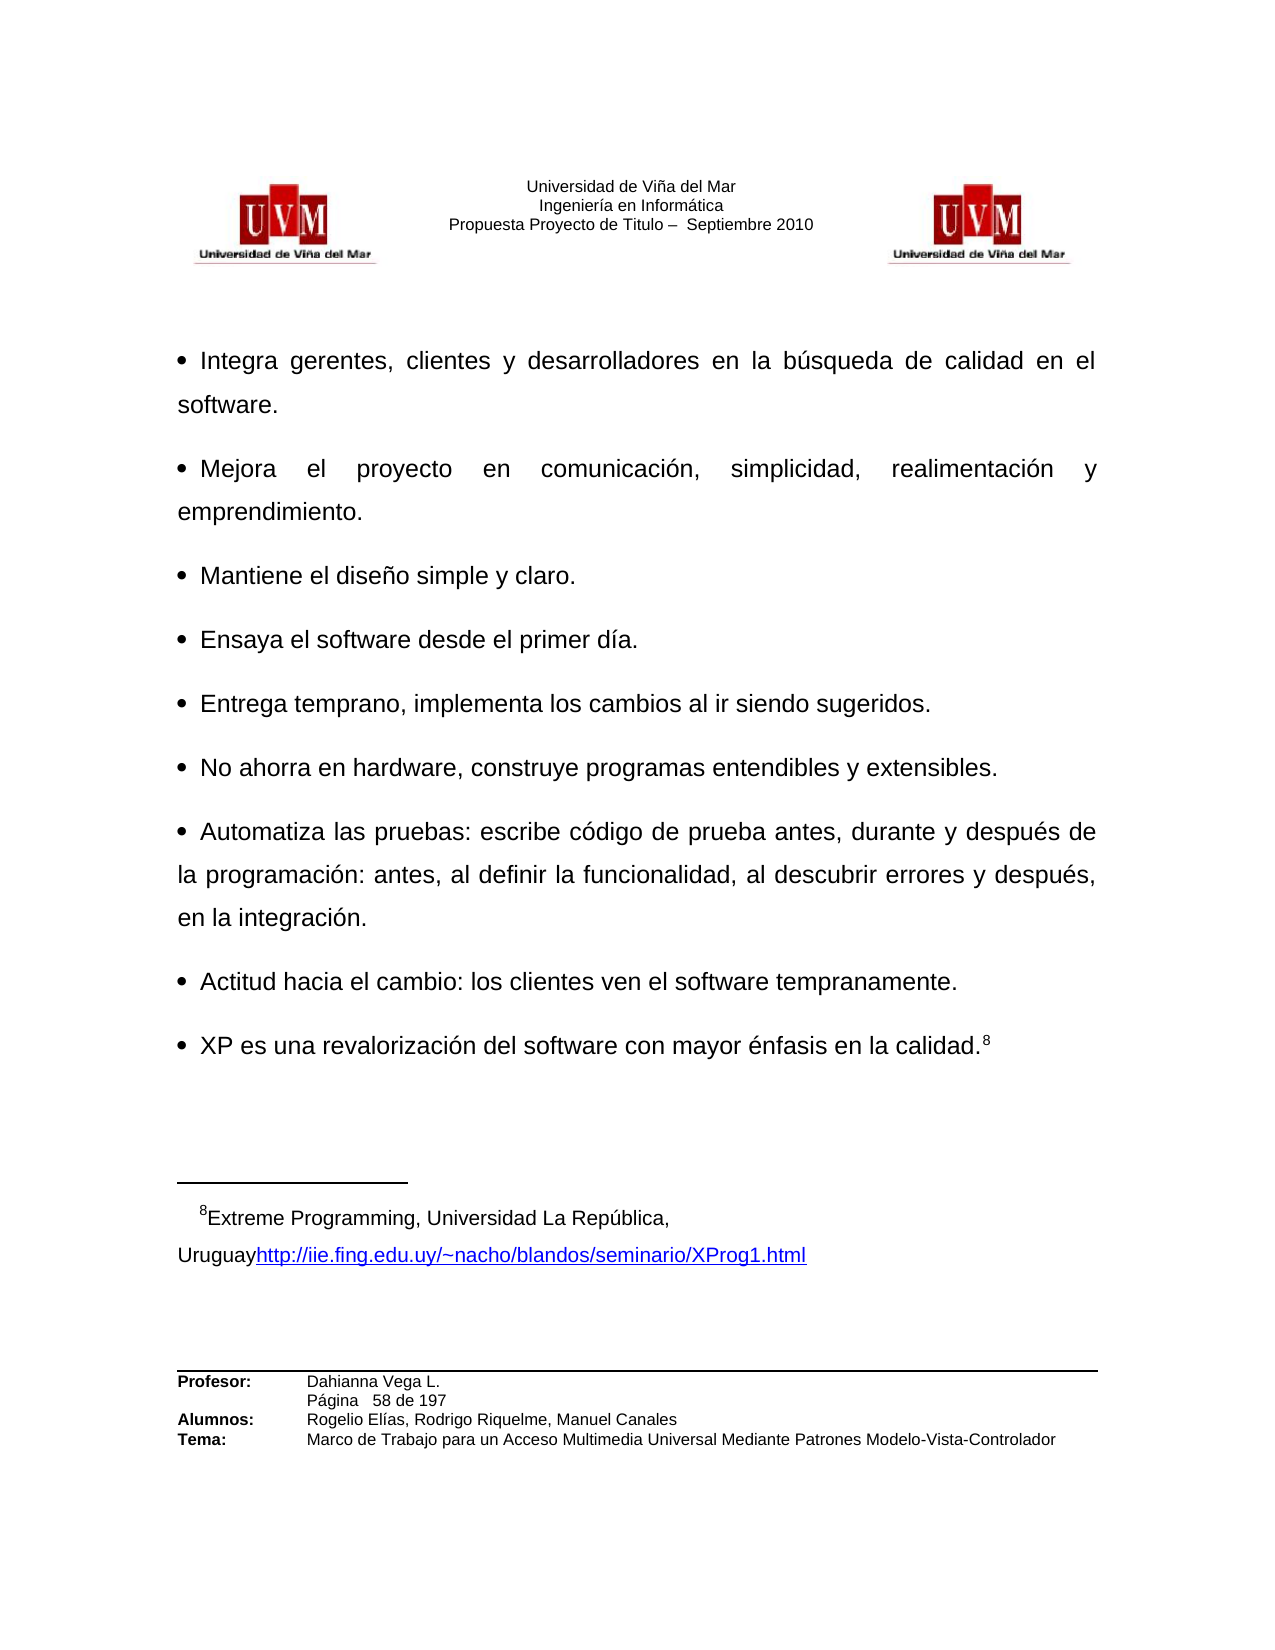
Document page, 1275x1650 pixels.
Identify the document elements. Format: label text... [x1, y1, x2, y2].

text Ensaya el software desde el primer día. [177, 625, 1098, 654]
picture [177, 176, 390, 267]
text Automatiza las pruebas: escribe código de prueba antes, durante y después de la programación: antes, al definir la funcionalidad, al descubrir errores y después, en la integración. [177, 817, 1098, 932]
text Entrega temprano, implementa los cambios al ir siendo sugeridos. [177, 689, 1098, 718]
text XP es una revalorización del software con mayor énfasis en la calidad. [177, 1031, 1098, 1060]
picture [871, 176, 1084, 267]
text Integra gerentes, clientes y desarrolladores en la búsqueda de calidad en el software. [177, 346, 1098, 418]
text Mantiene el diseño simple y claro. [177, 561, 1098, 589]
text Actitud hacia el cambio: los clientes ven el software tempranamente. [177, 967, 1098, 996]
text Mejora el proyecto en comunicación, simplicidad, realimentación y emprendimiento. [177, 453, 1098, 526]
text No ahorra en hardware, construye programas entendibles y extensibles. [177, 753, 1098, 782]
